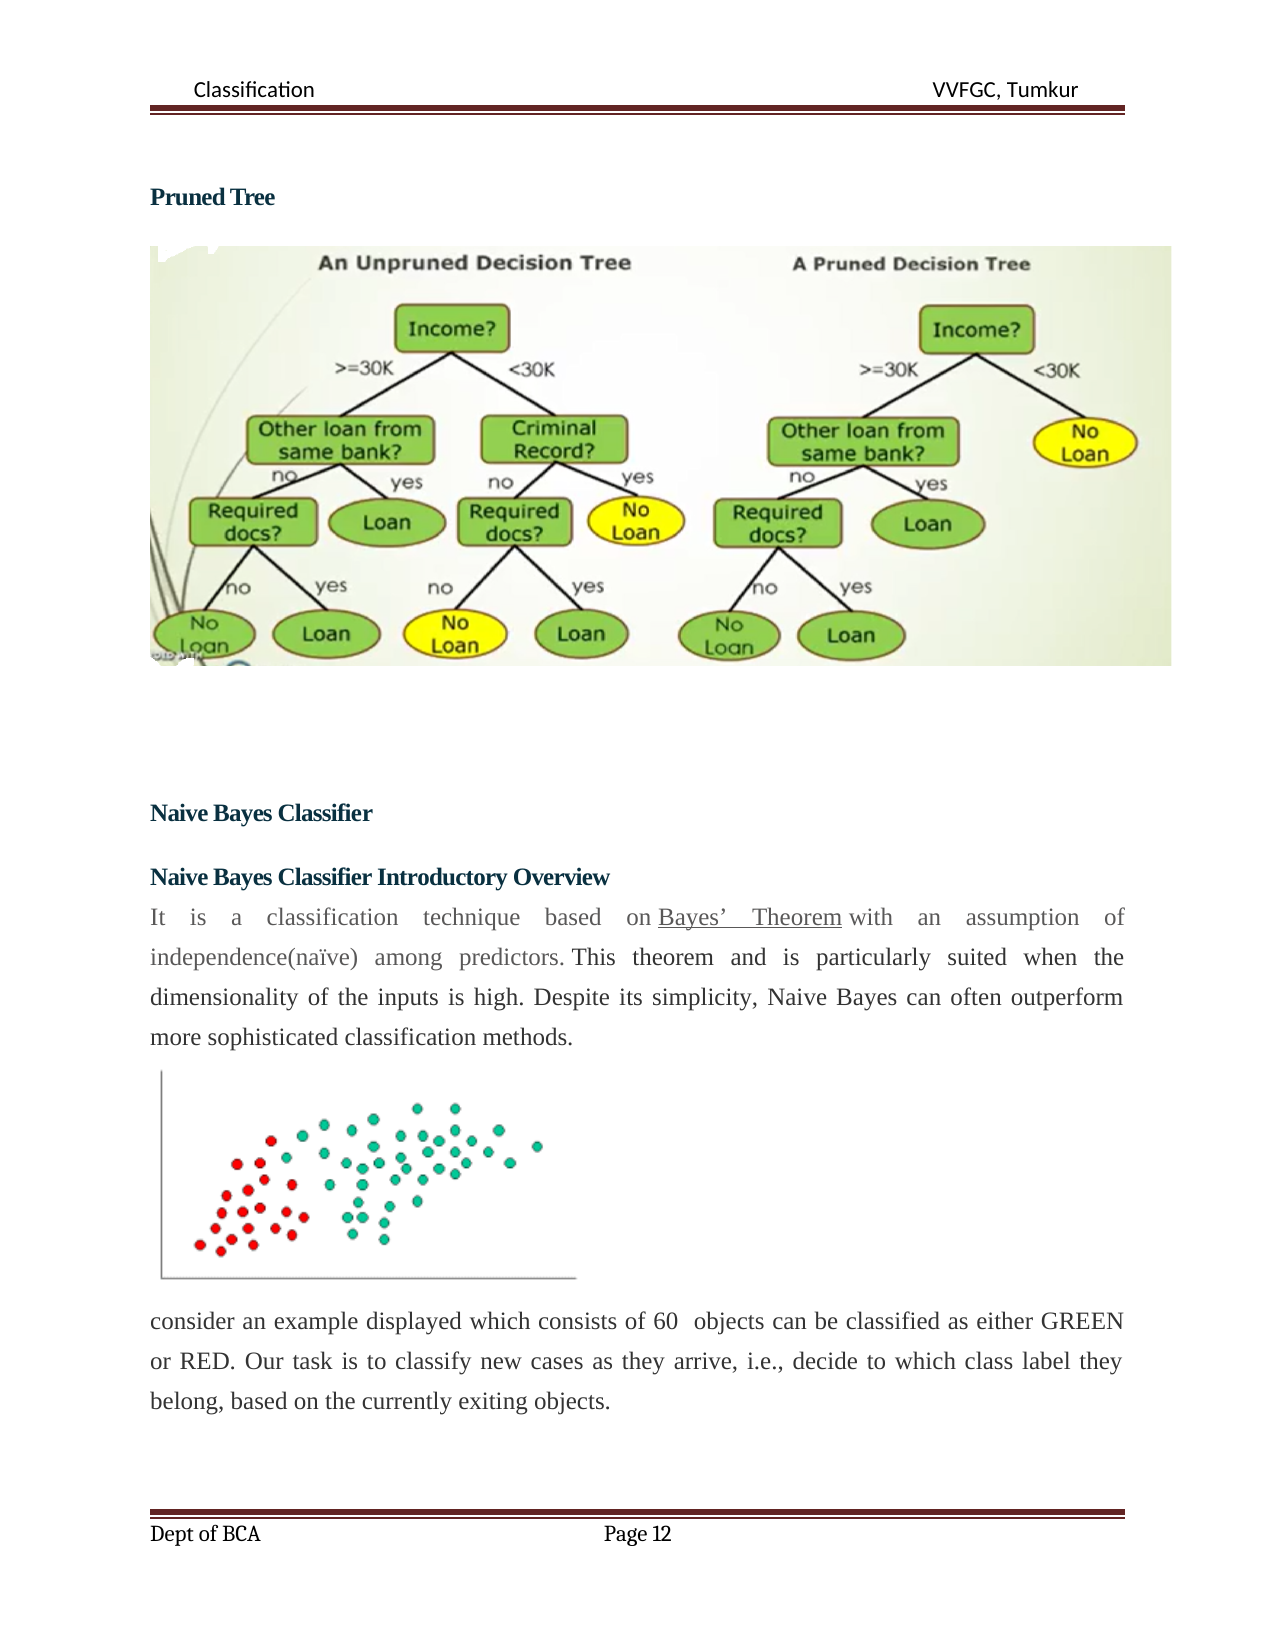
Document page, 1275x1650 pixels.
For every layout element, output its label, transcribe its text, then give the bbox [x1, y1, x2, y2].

picture [150, 246, 1172, 666]
text Pruned Tree [150, 182, 1125, 211]
text It is a classification technique based on Bayes’ Theorem with an assumption of independence(naïve) among predictors. This theorem and is particularly suited when the dimensionality of the inputs is high. Despite its simplicity, Naive Bayes can often outperform more sophisticated classification methods. [150, 891, 1125, 1051]
text Naive Bayes Classifier [150, 798, 1125, 826]
picture [150, 1056, 590, 1289]
text consider an example displayed which consists of 60 objects can be classified as either GREEN or RED. Our task is to classify new cases as they arrive, i.e., decide to which class label they belong, based on the currently exiting objects. [150, 1294, 1125, 1414]
text Naive Bayes Classifier Introductory Overview [150, 862, 1125, 891]
